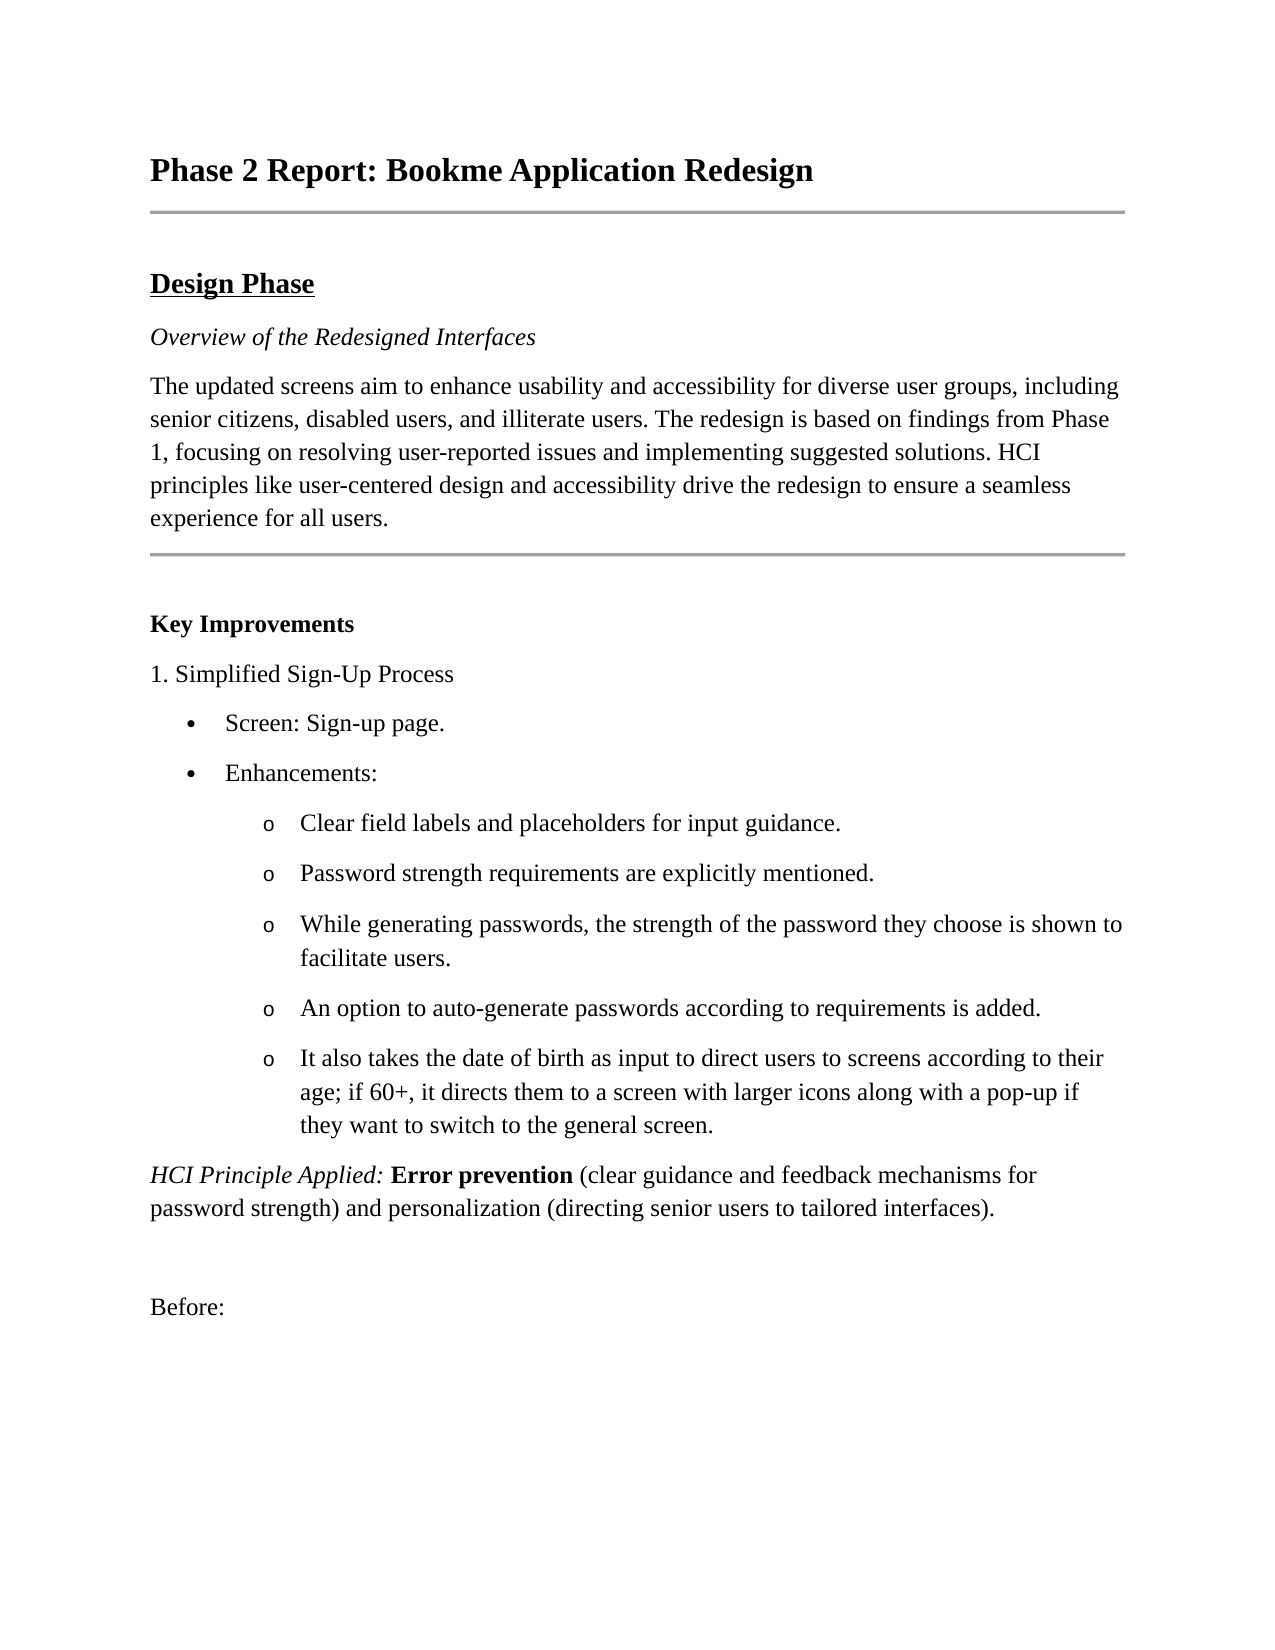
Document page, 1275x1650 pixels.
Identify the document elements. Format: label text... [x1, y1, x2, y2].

text Overview of the Redesigned Interfaces [150, 322, 1125, 351]
list It also takes the date of birth as input to direct users to screens according to their age; if 60+, it directs them to a screen with larger icons along with a pop-up if they want to switch to the general screen. [262, 1043, 1125, 1139]
text 1. Simplified Sign-Up Process [150, 659, 1125, 687]
text Phase 2 Report: Bookme Application Redesign [150, 150, 1125, 188]
text Key Improvements [150, 609, 1125, 638]
text Design Phase [150, 267, 1125, 300]
list Clear field labels and placeholders for input guidance. [262, 808, 1125, 837]
list Screen: Sign-up page. [187, 708, 1125, 737]
list While generating passwords, the strength of the password they choose is shown to facilitate users. [262, 909, 1125, 972]
list Password strength requirements are explicitly mentioned. [262, 858, 1125, 888]
text The updated screens aim to enhance usability and accessibility for diverse user groups, including senior citizens, disabled users, and illiterate users. The redesign is based on findings from Phase 1, focusing on resolving user-reported issues and implementing suggested solutions. HCI principles like user-centered design and accessibility drive the redesign to ensure a seamless experience for all users. [150, 371, 1125, 532]
text Before: [150, 1292, 1125, 1321]
text HCI Principle Applied: Error prevention (clear guidance and feedback mechanisms for password strength) and personalization (directing senior users to tailored interfaces). [150, 1160, 1125, 1222]
list Enhancements: [187, 758, 1125, 787]
list An option to auto-generate passwords according to requirements is added. [262, 993, 1125, 1022]
